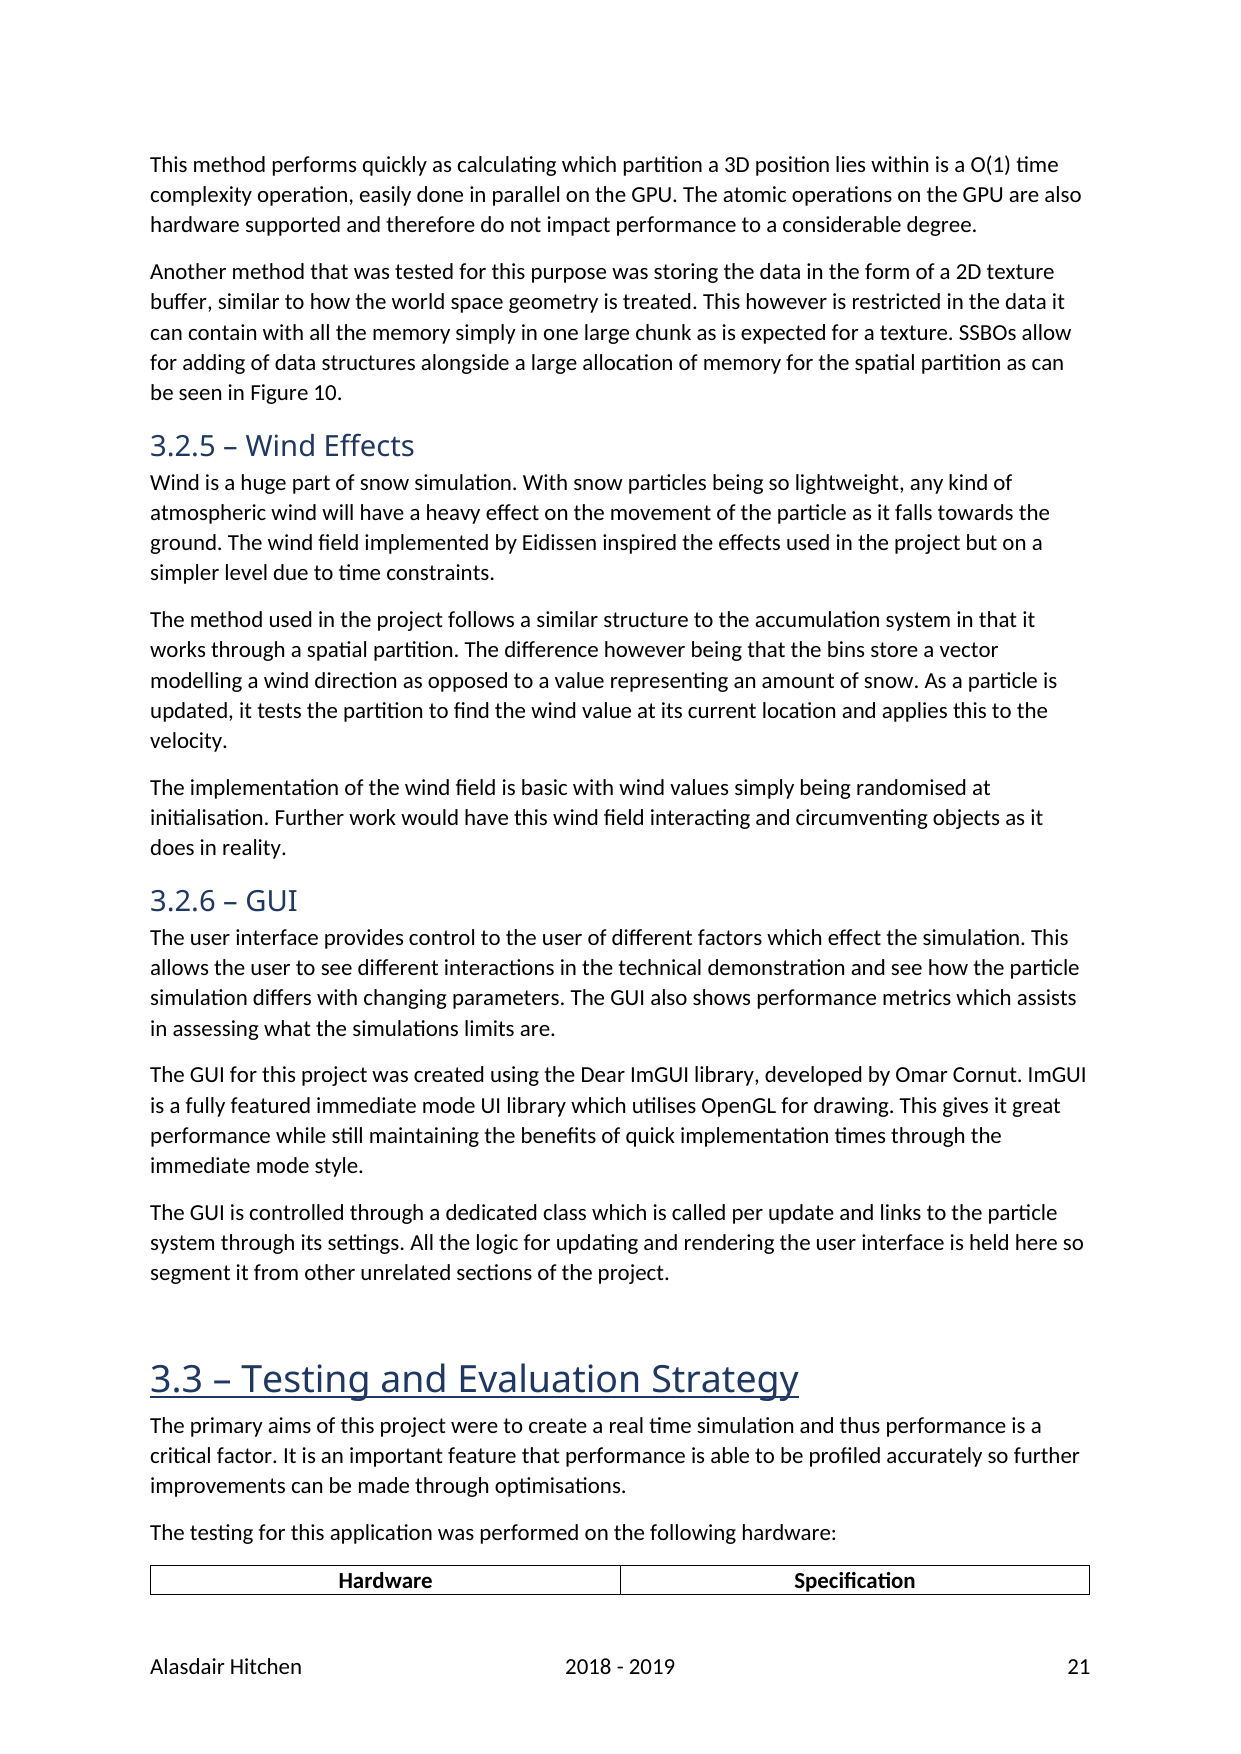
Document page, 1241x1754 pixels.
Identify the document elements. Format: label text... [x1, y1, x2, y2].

table_header Specification [621, 1566, 1089, 1594]
text This method performs quickly as calculating which partition a 3D position lies within is a O(1) time complexity operation, easily done in parallel on the GPU. The atomic operations on the GPU are also hardware supported and therefore do not impact performance to a considerable degree. [150, 150, 1090, 238]
text The GUI is controlled through a dedicated class which is called per update and links to the particle system through its settings. All the logic for updating and rendering the user interface is held here so segment it from other unrelated sections of the project. [150, 1198, 1090, 1287]
text The GUI for this project was created using the Dear ImGUI library, developed by Omar Cornut. ImGUI is a fully featured immediate mode UI library which utilises OpenGL for drawing. This gives it great performance while still maintaining the benefits of quick implementation times through the immediate mode style. [150, 1061, 1090, 1179]
subtitle 3.2.6 – GUI [150, 880, 1090, 920]
text The method used in the project follows a similar structure to the accumulation system in that it works through a spatial partition. The difference however being that the bins store a vector modelling a wind direction as opposed to a value representing an amount of snow. As a particle is updated, it tests the partition to find the wind value at its current location and applies this to the velocity. [150, 605, 1090, 754]
subtitle 3.3 – Testing and Evaluation Strategy [150, 1352, 1090, 1403]
text Wind is a huge part of snow simulation. With snow particles being so lightweight, any kind of atmospheric wind will have a heavy effect on the movement of the particle as it falls towards the ground. The wind field implemented by Eidissen inspired the effects used in the project but on a simpler level due to time constraints. [150, 468, 1090, 586]
subtitle 3.2.5 – Wind Effects [150, 425, 1090, 465]
text The implementation of the wind field is basic with wind values simply being randomised at initialisation. Further work would have this wind field interacting and circumventing objects as it does in reality. [150, 773, 1090, 861]
text The testing for this application was performed on the following hardware: [150, 1518, 1090, 1546]
text Another method that was tested for this purpose was storing the data in the form of a 2D texture buffer, similar to how the world space geometry is treated. This however is restricted in the data it can contain with all the memory simply in one large chunk as is expected for a texture. SSBOs allow for adding of data structures alongside a large allocation of memory for the spatial partition as can be seen in Figure 10. [150, 257, 1090, 406]
table_header Hardware [151, 1566, 620, 1594]
text The user interface provides control to the user of different factors which effect the simulation. This allows the user to see different interactions in the technical demonstration and see how the particle simulation differs with changing parameters. The GUI also shows performance metrics which assists in assessing what the simulations limits are. [150, 923, 1090, 1042]
text The primary aims of this project were to create a real time simulation and thus performance is a critical factor. It is an important feature that performance is able to be profiled accurately so further improvements can be made through optimisations. [150, 1411, 1090, 1499]
